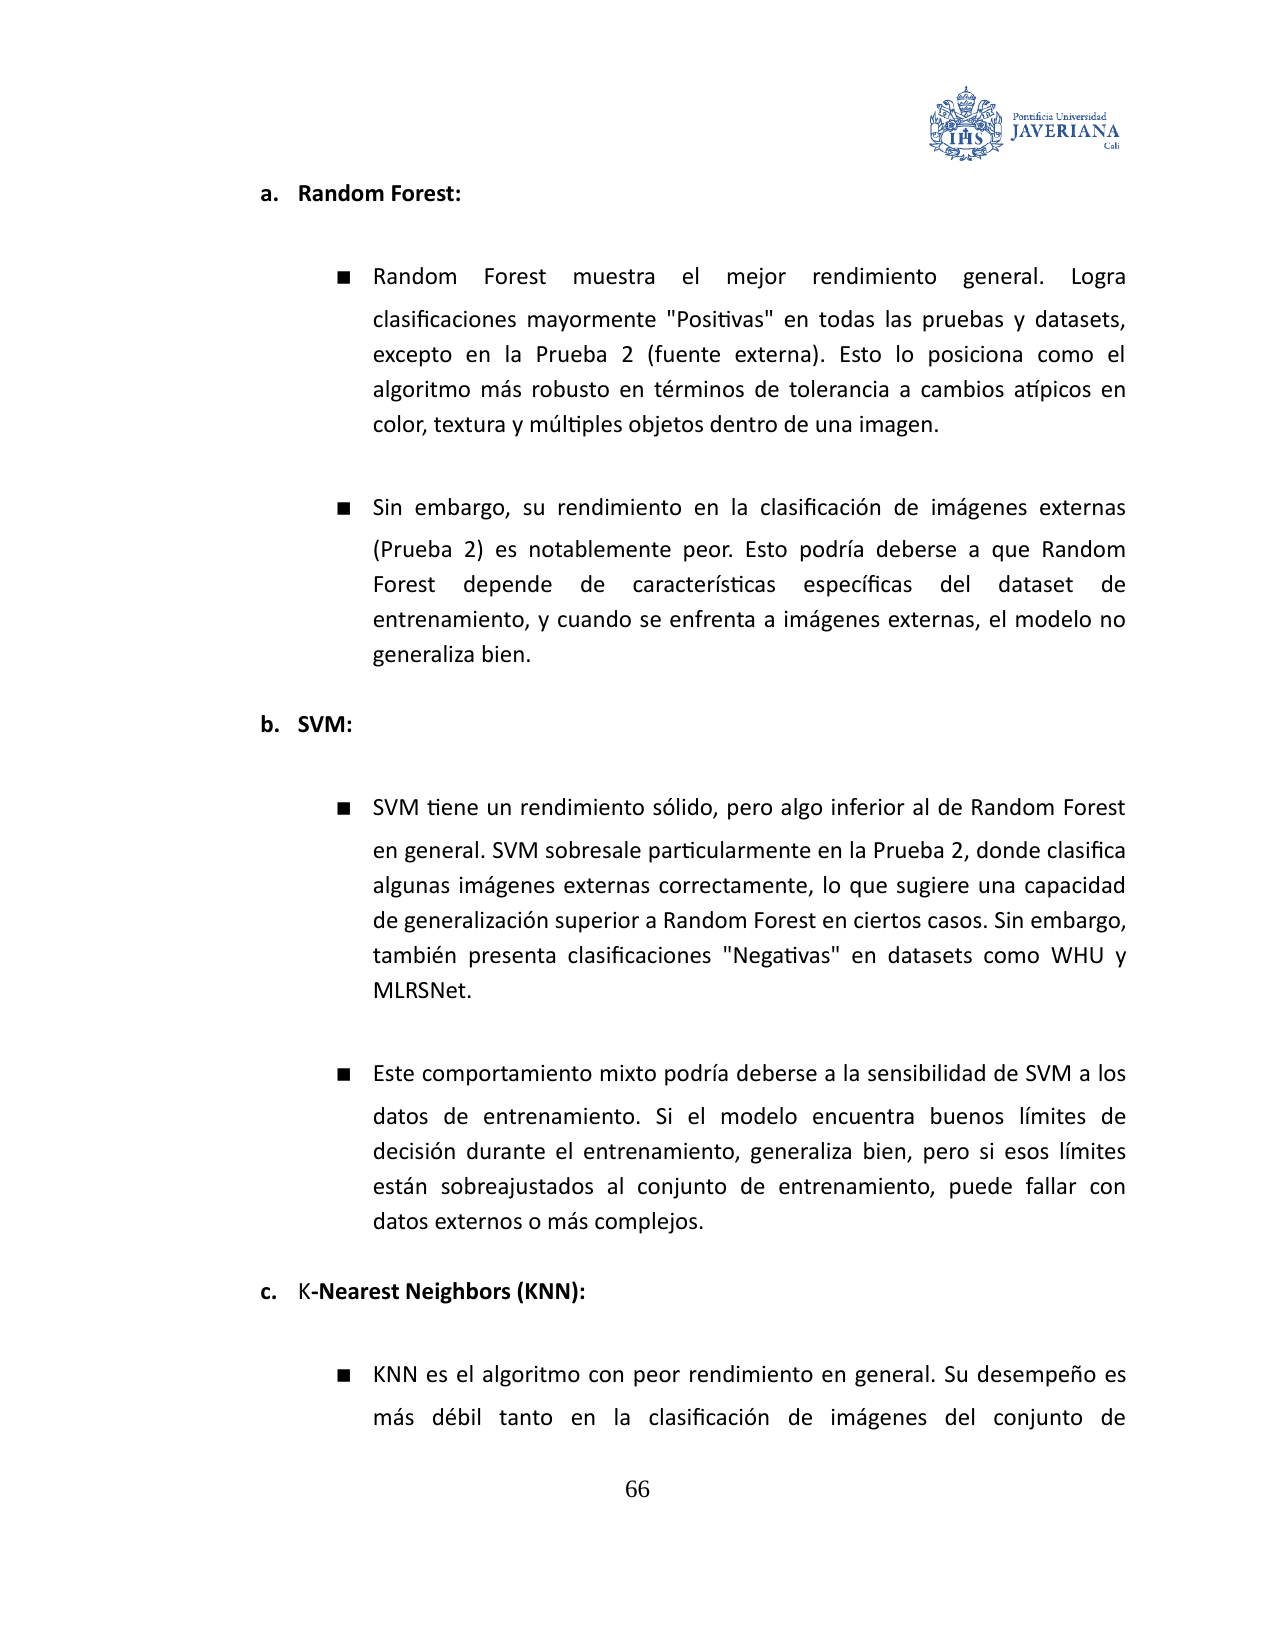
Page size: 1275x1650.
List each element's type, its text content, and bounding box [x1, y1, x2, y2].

list K-Nearest Neighbors (KNN): [260, 1275, 1127, 1306]
list SVM: [260, 709, 1127, 739]
list Random Forest muestra el mejor rendimiento general. Logra clasificaciones mayormente "Positivas" en todas las pruebas y datasets, excepto en la Prueba 2 (fuente externa). Esto lo posiciona como el algoritmo más robusto en términos de tolerancia a cambios atípicos en color, textura y múltiples objetos dentro de una imagen. [335, 247, 1127, 438]
picture [920, 75, 1128, 172]
list SVM tiene un rendimiento sólido, pero algo inferior al de Random Forest en general. SVM sobresale particularmente en la Prueba 2, donde clasifica algunas imágenes externas correctamente, lo que sugiere una capacidad de generalización superior a Random Forest en ciertos casos. Sin embargo, también presenta clasificaciones "Negativas" en datasets como WHU y MLRSNet. [335, 779, 1127, 1005]
list Este comportamiento mixto podría deberse a la sensibilidad de SVM a los datos de entrenamiento. Si el modelo encuentra buenos límites de decisión durante el entrenamiento, generaliza bien, pero si esos límites están sobreajustados al conjunto de entrenamiento, puede fallar con datos externos o más complejos. [335, 1044, 1127, 1236]
list Sin embargo, su rendimiento en la clasificación de imágenes externas (Prueba 2) es notablemente peor. Esto podría deberse a que Random Forest depende de características específicas del dataset de entrenamiento, y cuando se enfrenta a imágenes externas, el modelo no generaliza bien. [335, 478, 1127, 669]
list Random Forest: [260, 177, 1127, 208]
